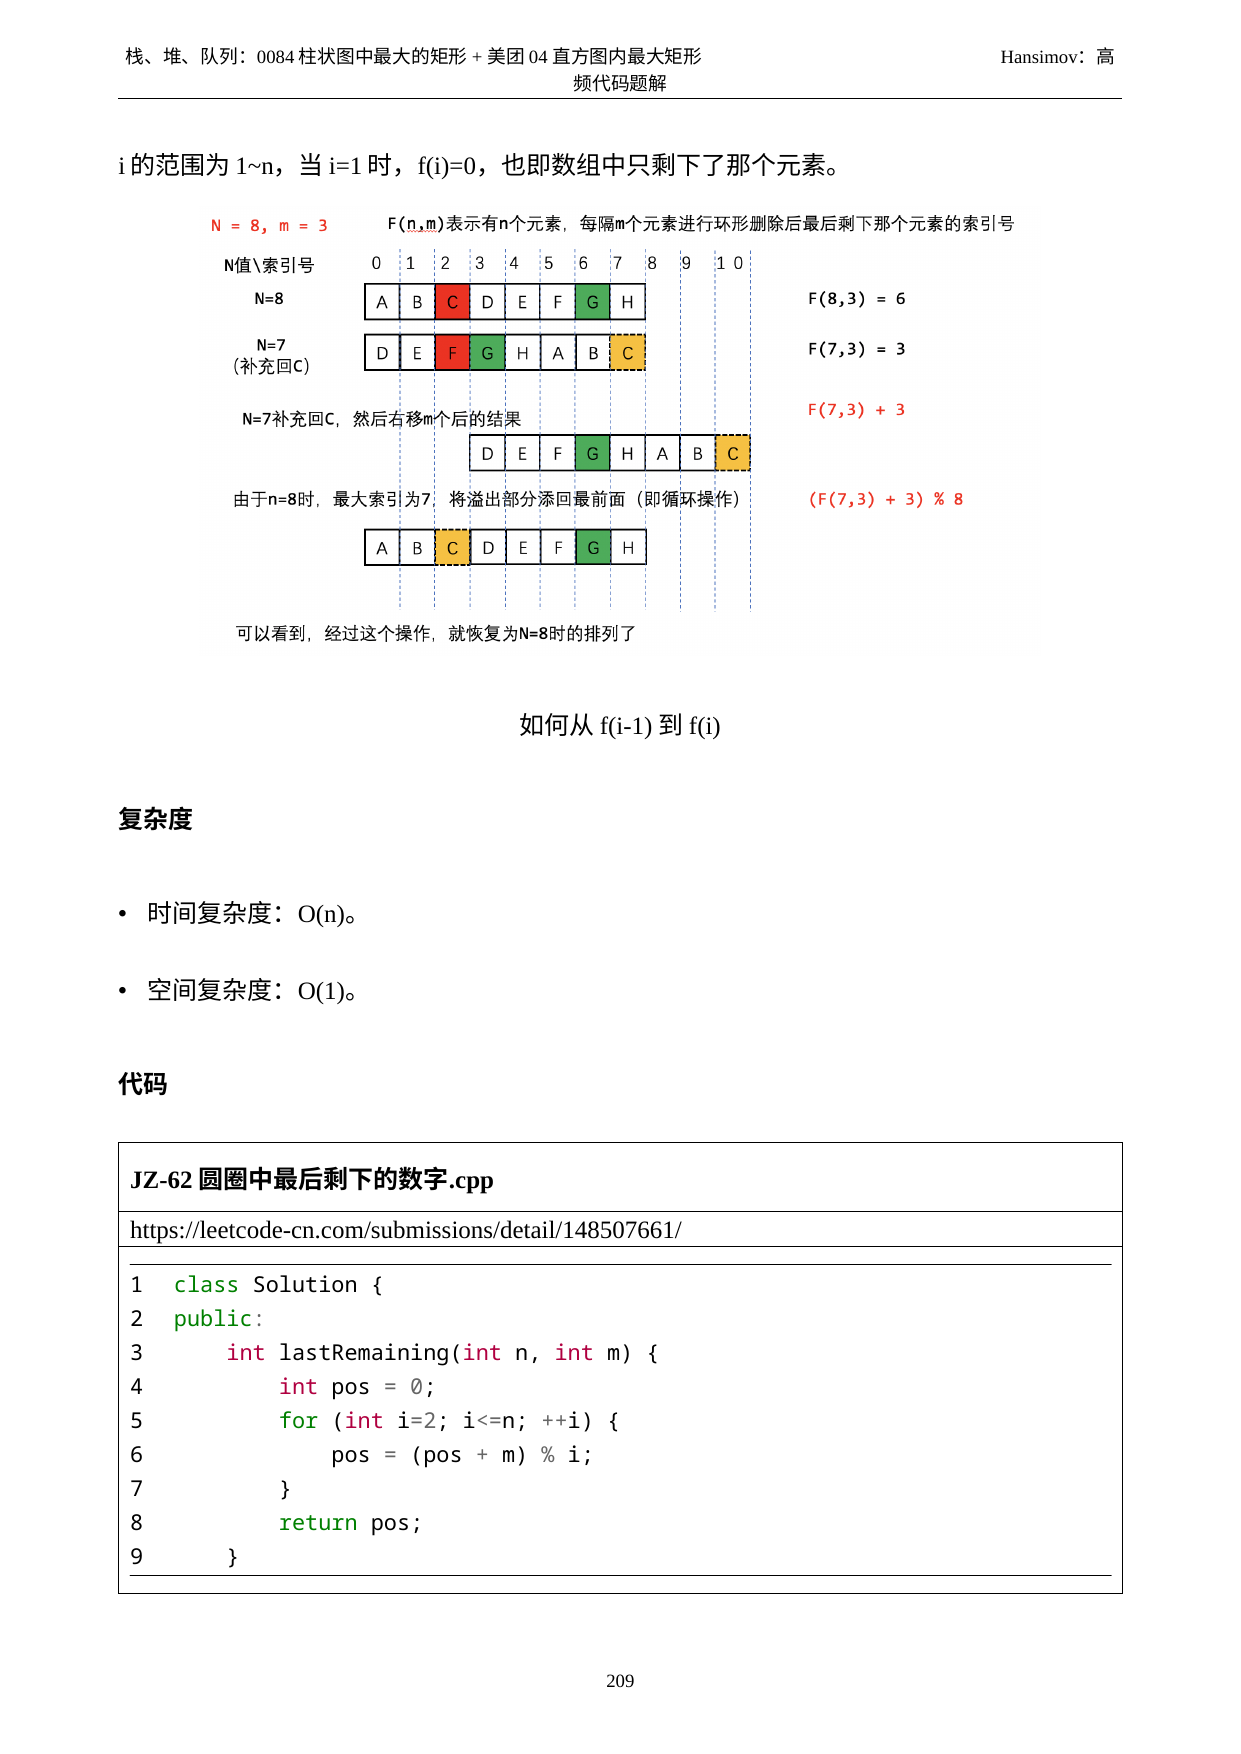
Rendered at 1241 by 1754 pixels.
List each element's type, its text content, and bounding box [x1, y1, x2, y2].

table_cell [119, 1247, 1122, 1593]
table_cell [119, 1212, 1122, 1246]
subtitle 复杂度 [118, 783, 1097, 851]
text 空间复杂度：O(1)。 [118, 954, 1122, 1022]
text 如何从f(i-1) 到f(i) [118, 689, 1122, 757]
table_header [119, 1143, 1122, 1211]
subtitle 代码 [118, 1048, 1097, 1116]
text 时间复杂度：O(n)。 [118, 877, 1122, 945]
picture [198, 206, 1042, 656]
text i的范围为1~n，当i=1时，f(i)=0，也即数组中只剩下了那个元素。 [118, 130, 1122, 198]
